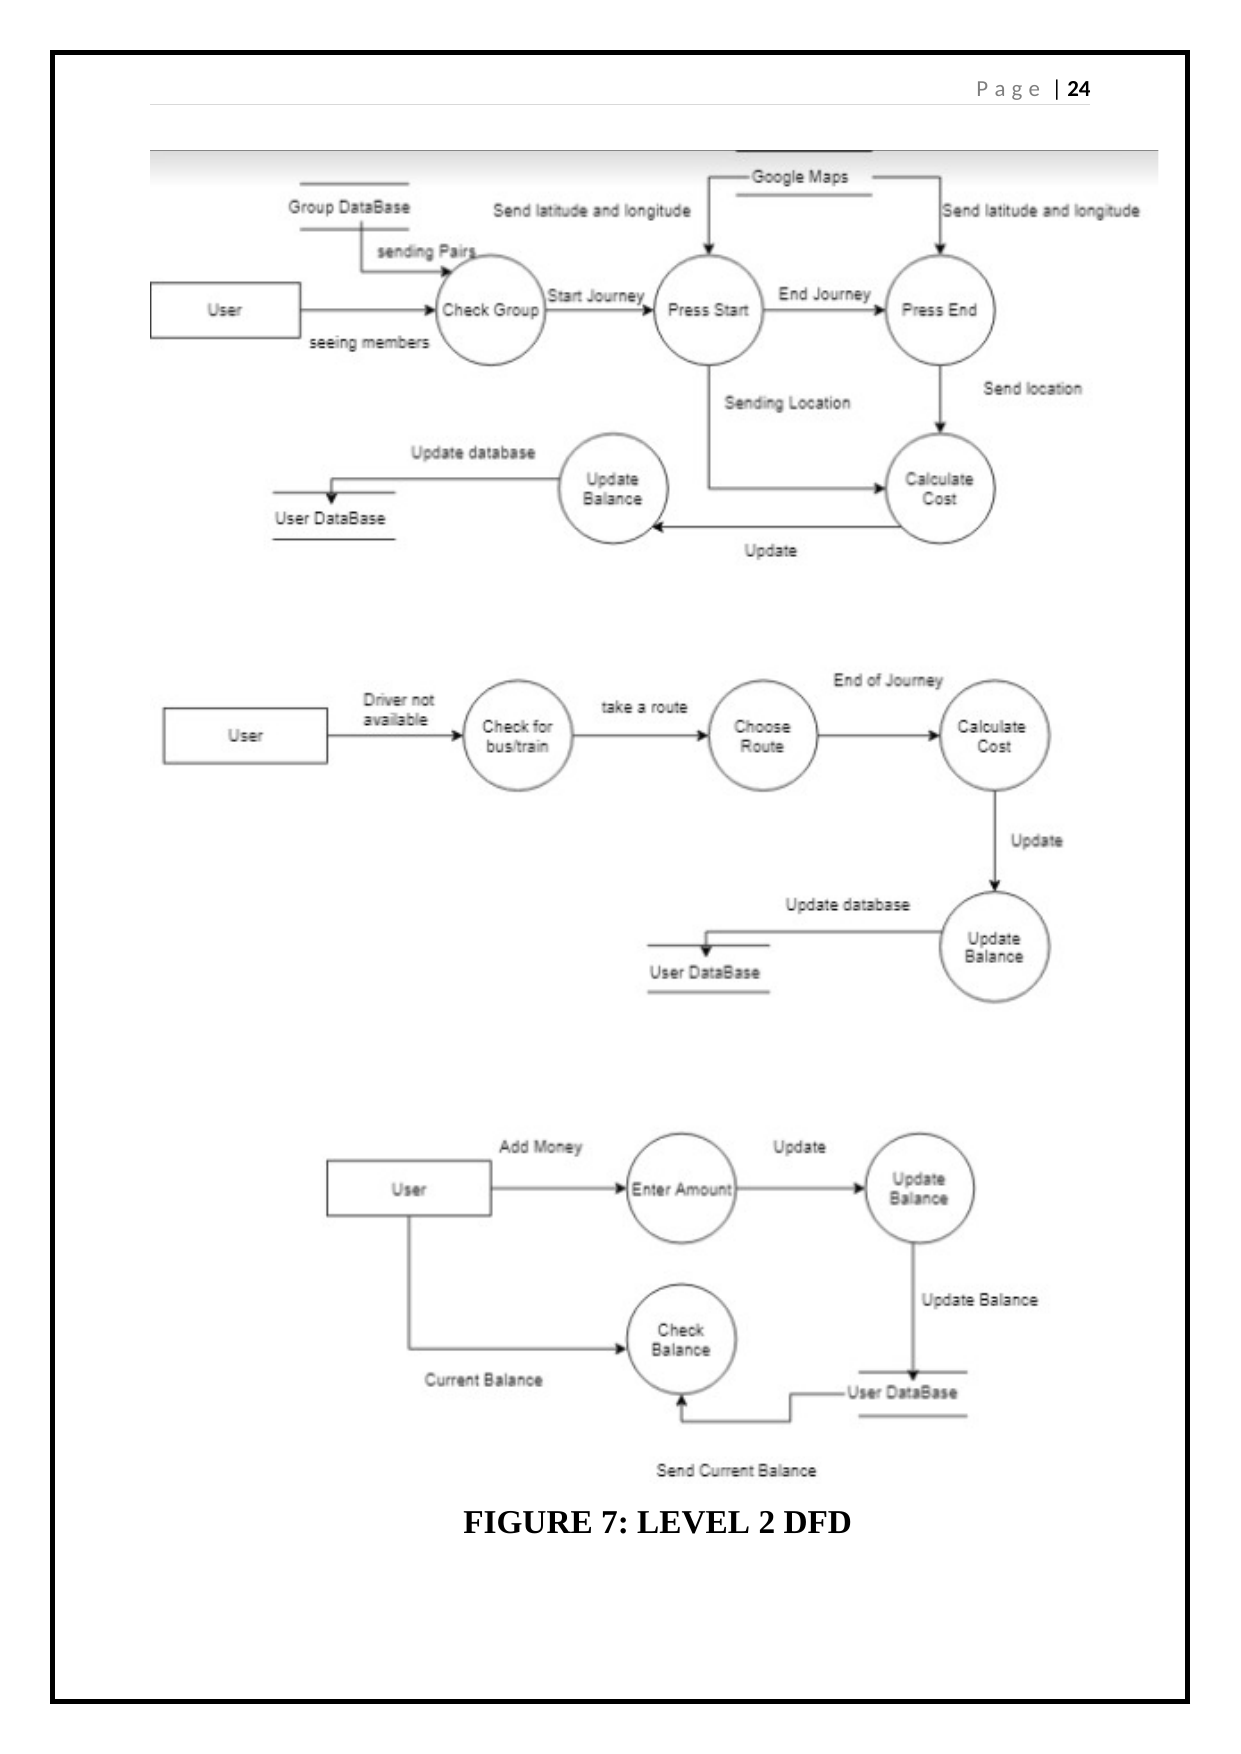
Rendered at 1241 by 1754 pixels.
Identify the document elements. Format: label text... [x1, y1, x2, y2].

picture [150, 150, 1159, 1484]
list FIGURE 7: LEVEL 2 DFD [225, 1503, 1090, 1541]
